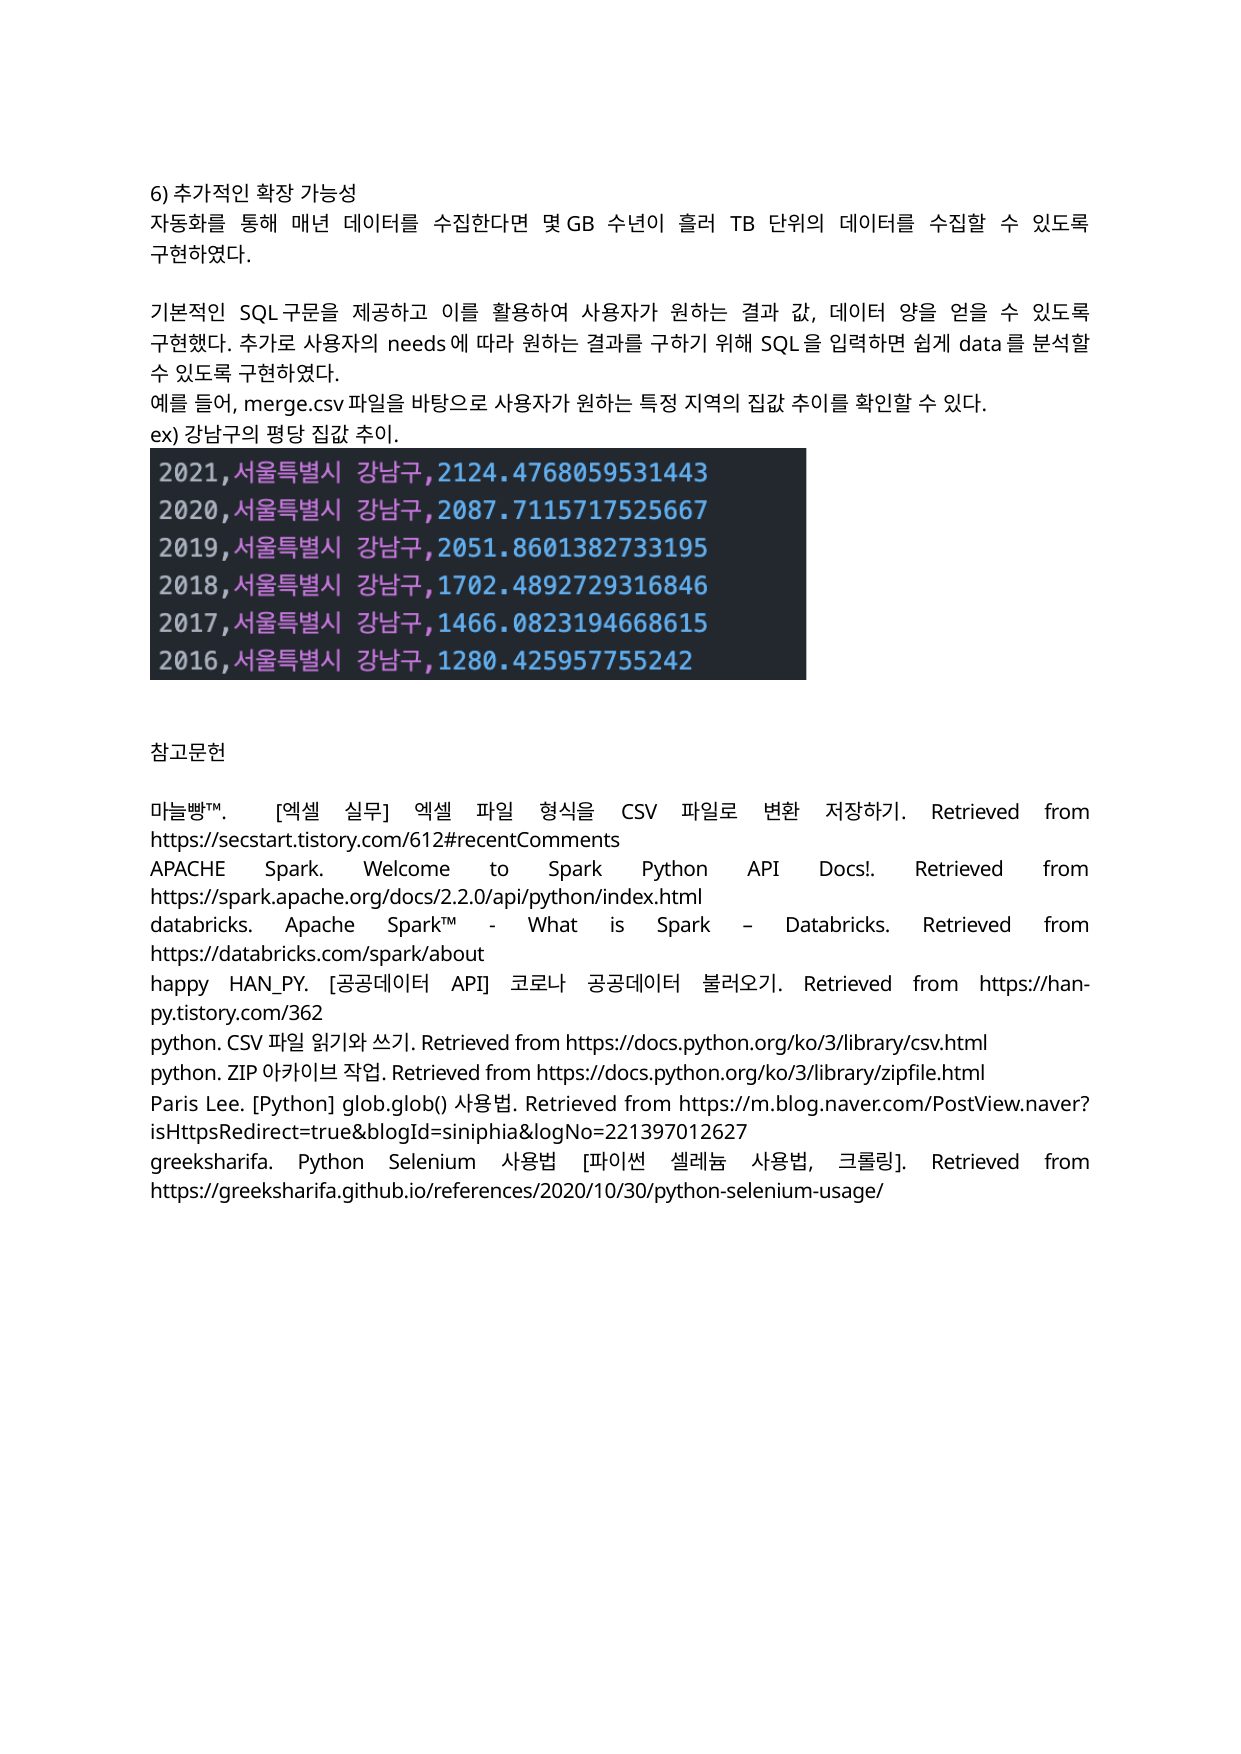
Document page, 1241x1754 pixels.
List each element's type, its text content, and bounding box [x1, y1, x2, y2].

text 예를 들어, merge.csv파일을 바탕으로 사용자가 원하는 특정 지역의 집값 추이를 확인할 수 있다. [150, 387, 1090, 418]
text ex) 강남구의 평당 집값 추이. [150, 418, 1090, 448]
text 마늘빵™. [엑셀 실무] 엑셀 파일 형식을 CSV 파일로 변환 저장하기. Retrieved from https://secstart.tistory.com/612#recentComments [150, 795, 1090, 854]
text python. ZIP 아카이브 작업. Retrieved from https://docs.python.org/ko/3/library/zipfile.html [150, 1056, 1090, 1087]
text happy HAN_PY. [공공데이터 API] 코로나 공공데이터 불러오기. Retrieved from https://han-py.tistory.com/362 [150, 967, 1090, 1026]
text 자동화를 통해 매년 데이터를 수집한다면 몇GB 수년이 흘러 TB 단위의 데이터를 수집할 수 있도록 구현하였다. [150, 207, 1090, 268]
text APACHE Spark. Welcome to Spark Python API Docs!. Retrieved from https://spark.apache.org/docs/2.2.0/api/python/index.html [150, 854, 1090, 911]
text greeksharifa. Python Selenium 사용법 [파이썬 셀레늄 사용법, 크롤링]. Retrieved from https://greeksharifa.github.io/references/2020/10/30/python-selenium-usage/ [150, 1146, 1090, 1204]
text 6) 추가적인 확장 가능성 [150, 177, 1090, 207]
text 기본적인 SQL구문을 제공하고 이를 활용하여 사용자가 원하는 결과 값, 데이터 양을 얻을 수 있도록 구현했다. 추가로 사용자의 needs에 따라 원하는 결과를 구하기 위해 SQL을 입력하면 쉽게 data를 분석할 수 있도록 구현하였다. [150, 297, 1090, 387]
picture [150, 448, 807, 680]
text python. CSV 파일 읽기와 쓰기. Retrieved from https://docs.python.org/ko/3/library/csv.html [150, 1026, 1090, 1056]
text 참고문헌 [150, 736, 1090, 766]
text databricks. Apache Spark™ - What is Spark – Databricks. Retrieved from https://databricks.com/spark/about [150, 911, 1090, 967]
text Paris Lee. [Python] glob.glob() 사용법. Retrieved from https://m.blog.naver.com/PostView.naver?isHttpsRedirect=true&blogId=siniphia&logNo=221397012627 [150, 1087, 1090, 1146]
